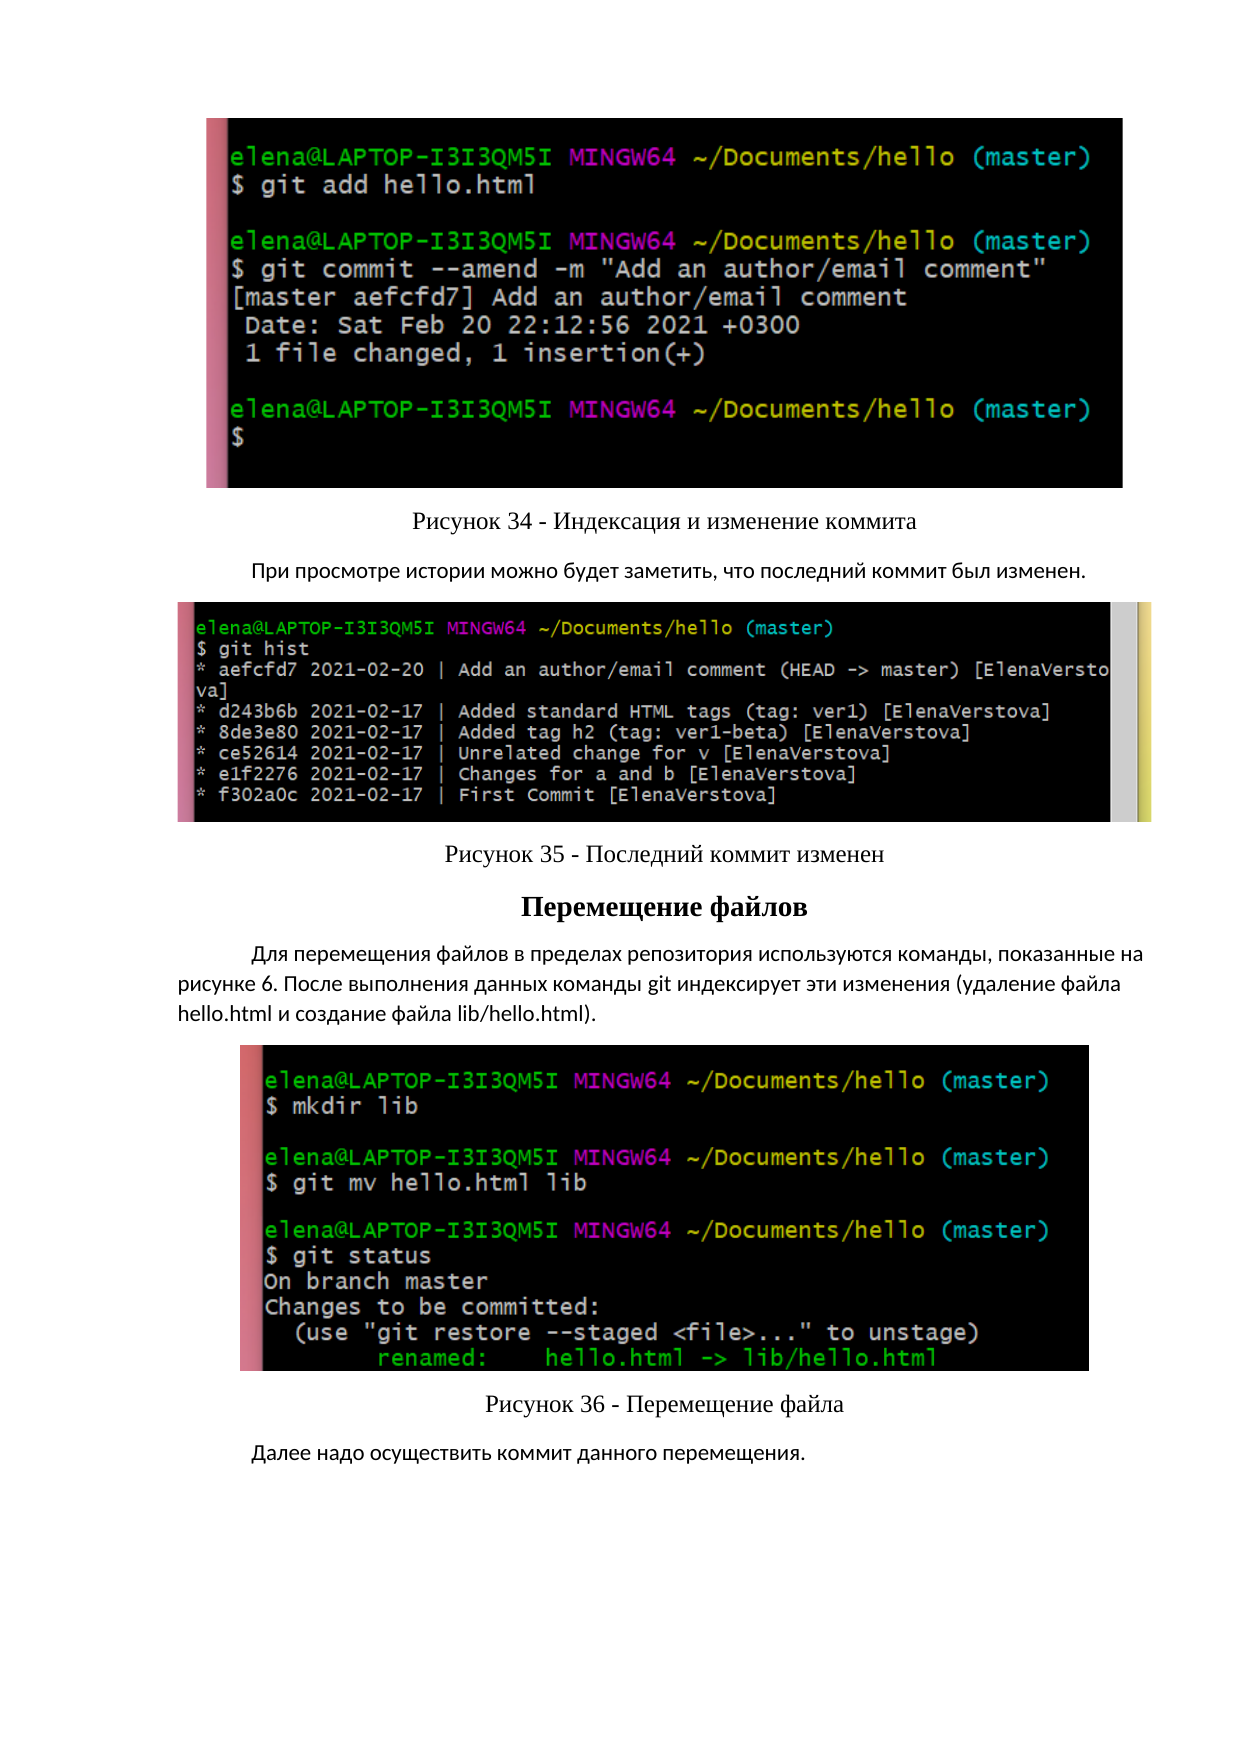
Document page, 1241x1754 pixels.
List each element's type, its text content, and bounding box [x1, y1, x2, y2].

text Рисунок 34 - Индексация и изменение коммита [177, 506, 1152, 535]
subtitle Перемещение файлов [177, 889, 1152, 923]
text Для перемещения файлов в пределах репозитория используются команды, показанные на рисунке 6. После выполнения данных команды git индексирует эти изменения (удаление файла hello.html и создание файла lib/hello.html). [177, 939, 1152, 1027]
picture [240, 1045, 1089, 1371]
text Далее надо осуществить коммит данного перемещения. [177, 1438, 1152, 1467]
text При просмотре истории можно будет заметить, что последний коммит был изменен. [177, 556, 1152, 584]
text Рисунок 35 - Последний коммит изменен [177, 839, 1152, 868]
picture [206, 118, 1123, 488]
text Рисунок 36 - Перемещение файла [177, 1389, 1152, 1418]
picture [177, 602, 1152, 822]
